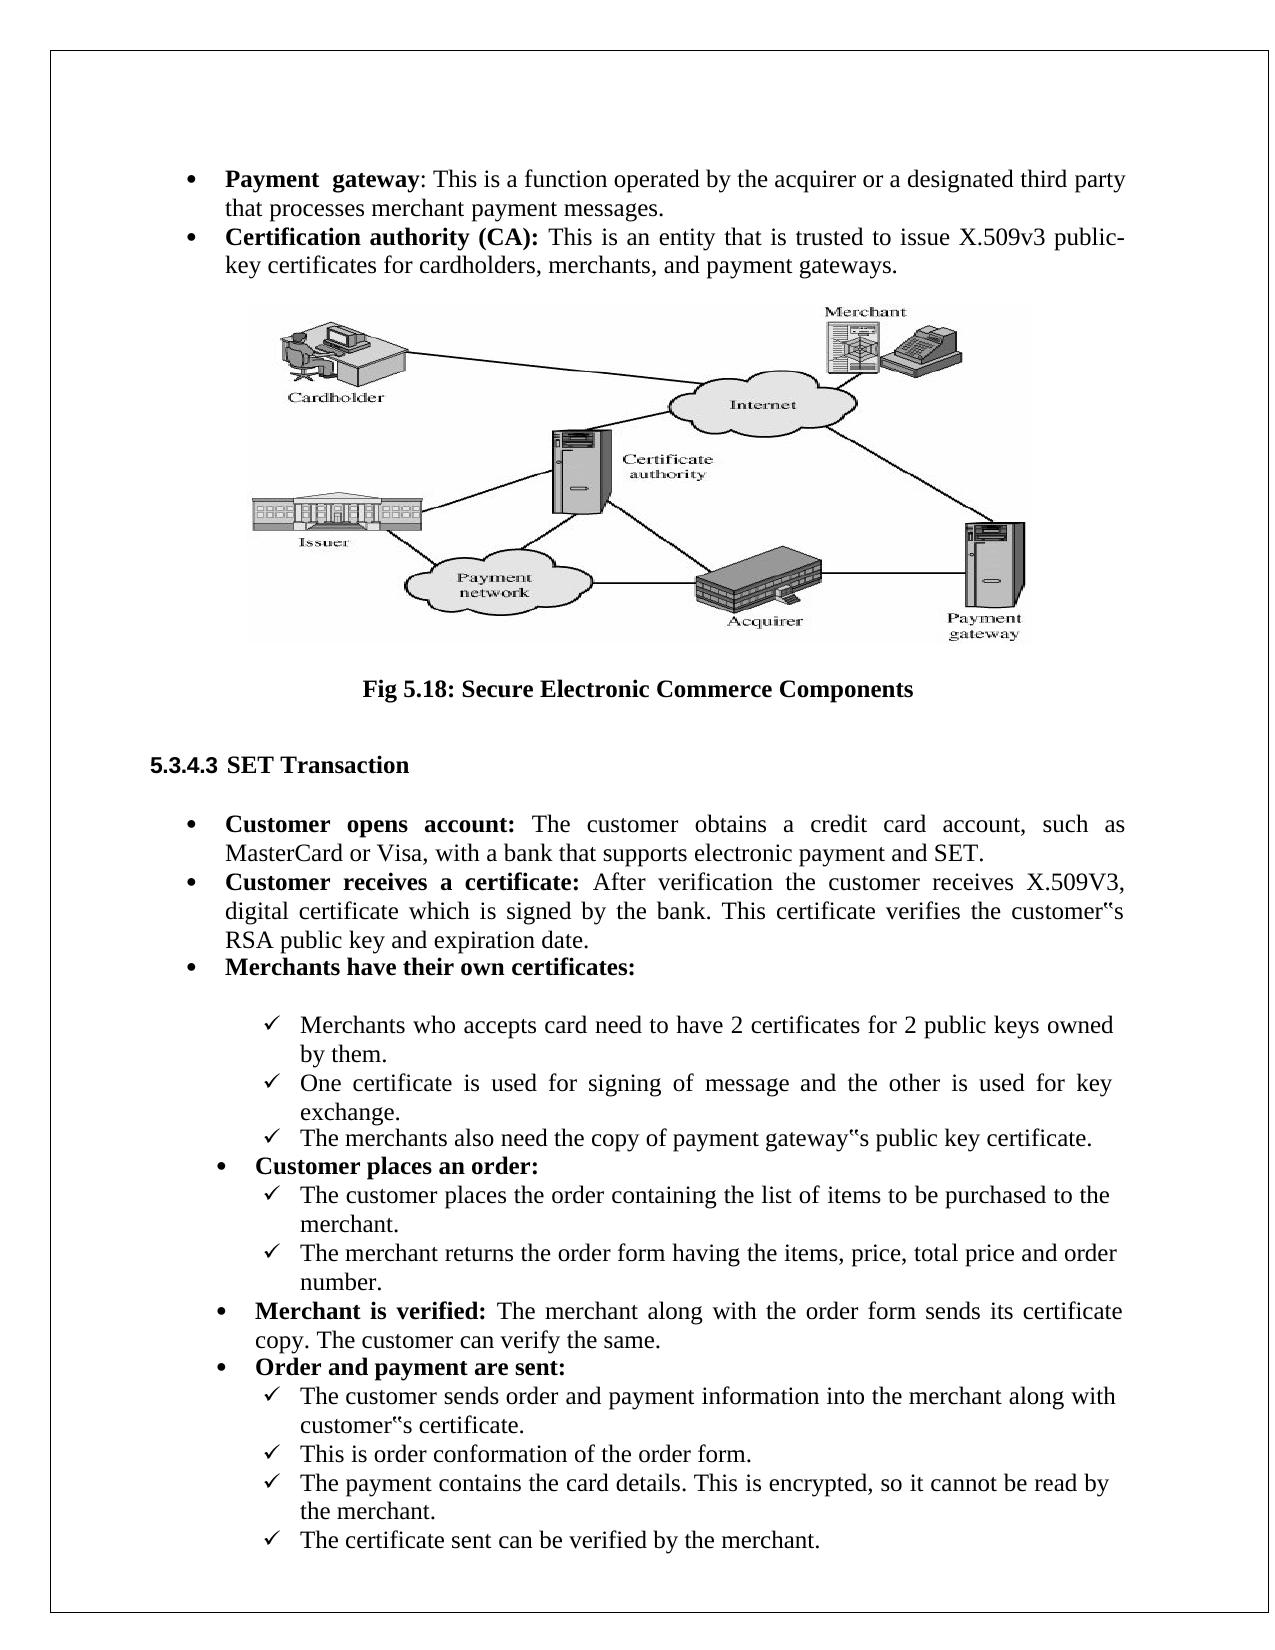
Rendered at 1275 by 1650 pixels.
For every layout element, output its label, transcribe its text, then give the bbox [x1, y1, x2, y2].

subtitle Customer places an order: [217, 1152, 1268, 1180]
picture [246, 304, 1033, 644]
subtitle Order and payment are sent: [217, 1354, 1268, 1381]
list The customer places the order containing the list of items to be purchased to the merchant. [262, 1180, 1125, 1238]
list Payment gateway: This is a function operated by the acquirer or a designated third party that processes merchant payment messages. [187, 164, 1126, 221]
list Merchant is verified: The merchant along with the order form sends its certificate copy. The customer can verify the same. [217, 1296, 1125, 1354]
list The merchants also need the copy of payment gateway‟s public key certificate. [262, 1126, 1268, 1152]
list The customer sends order and payment information into the merchant along with customer‟s certificate. [262, 1381, 1125, 1439]
list The merchant returns the order form having the items, price, total price and order number. [262, 1238, 1125, 1296]
list Customer opens account: The customer obtains a credit card account, such as MasterCard or Visa, with a bank that supports electronic payment and SET. [187, 809, 1125, 867]
list This is order conformation of the order form. [262, 1439, 1268, 1467]
list The payment contains the card details. This is encrypted, so it cannot be read by the merchant. [262, 1468, 1126, 1525]
list Merchants who accepts card need to have 2 certificates for 2 public keys owned by them. [262, 1011, 1125, 1068]
list Certification authority (CA): This is an entity that is trusted to issue X.509v3 public-key certificates for cardholders, merchants, and payment gateways. [187, 222, 1126, 279]
list Customer receives a certificate: After verification the customer receives X.509V3, digital certificate which is signed by the bank. This certificate verifies the customer‟s RSA public key and expiration date. [187, 867, 1125, 953]
list The certificate sent can be verified by the merchant. [262, 1526, 1268, 1554]
subtitle Merchants have their own certificates: [187, 954, 1268, 981]
list One certificate is used for signing of message and the other is used for key exchange. [262, 1068, 1125, 1126]
subtitle Fig 5.18: Secure Electronic Commerce Components [148, 674, 1127, 703]
list SET Transaction [150, 751, 1268, 779]
